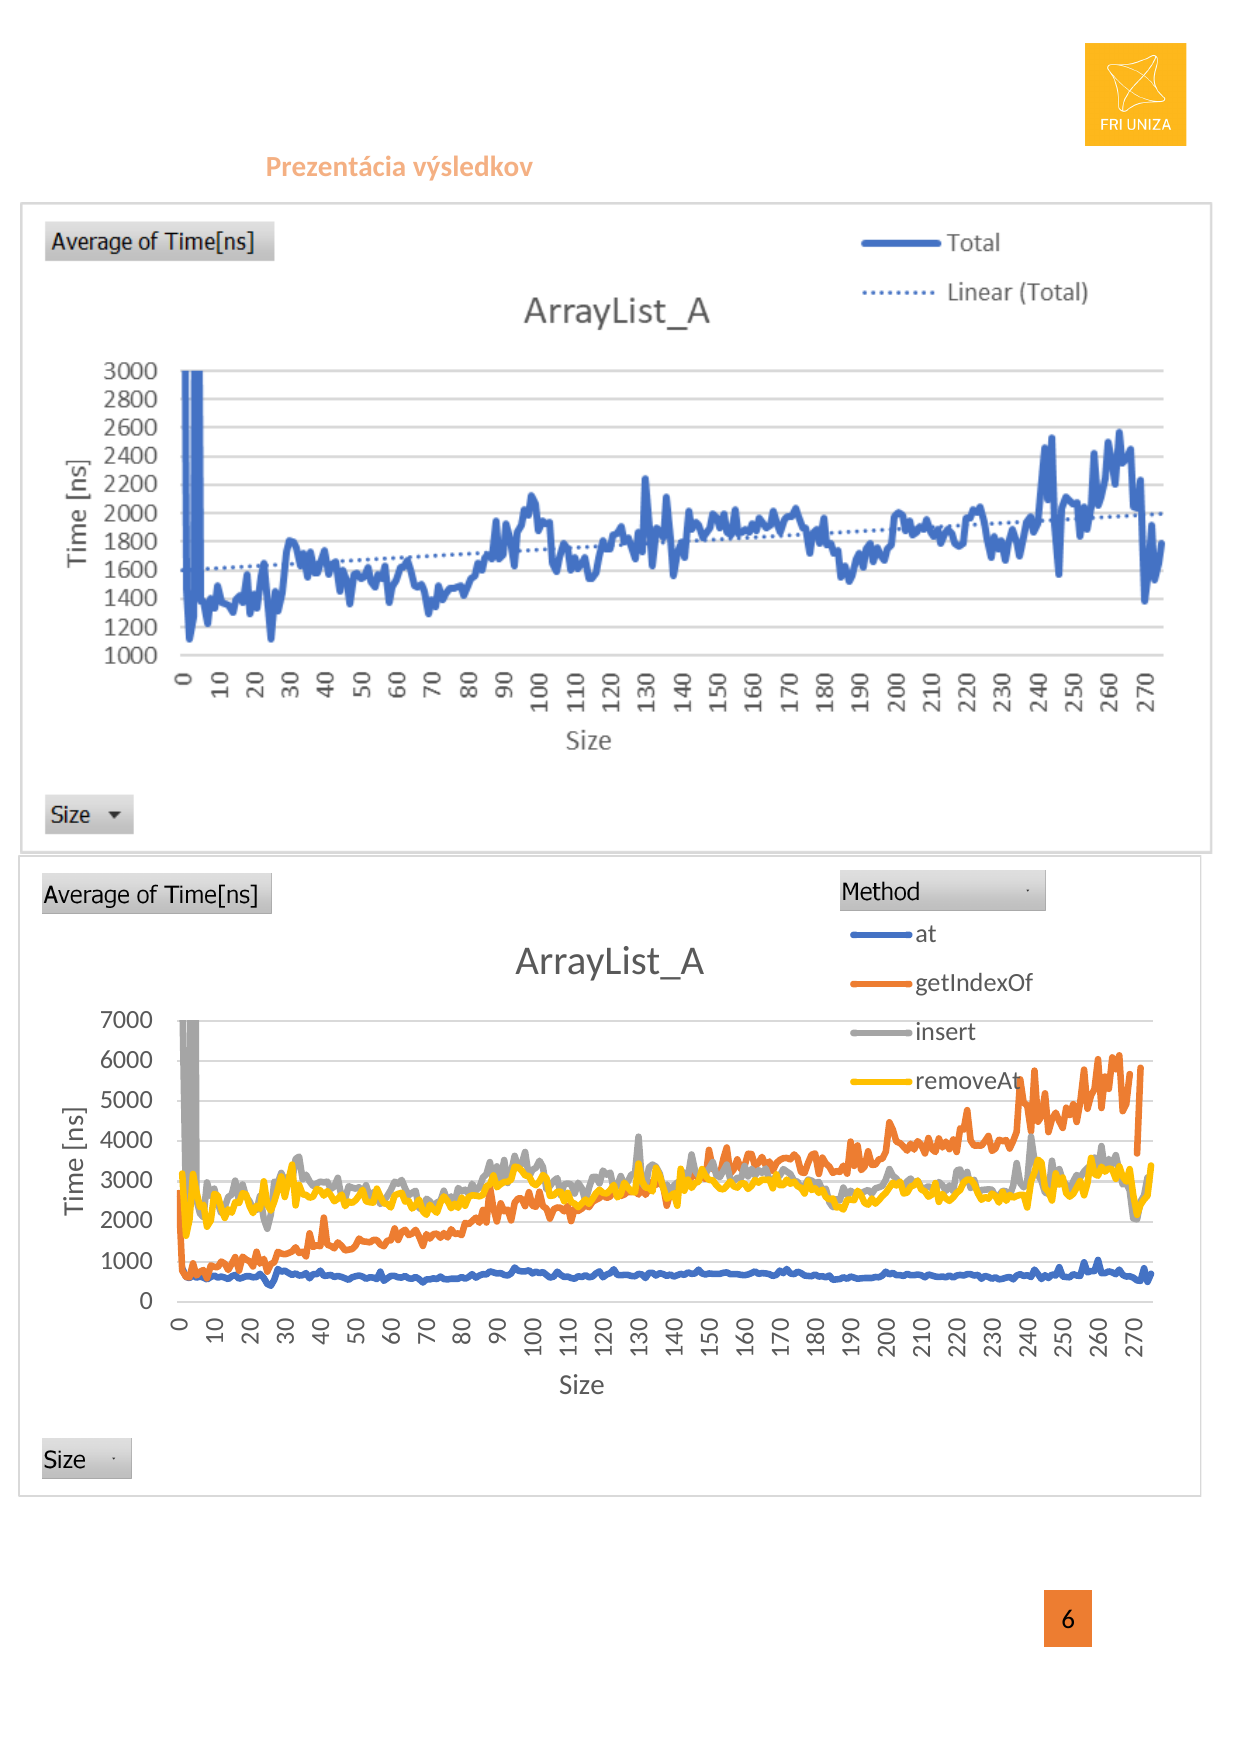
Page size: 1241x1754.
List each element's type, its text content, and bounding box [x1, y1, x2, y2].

subtitle Prezentácia výsledkov [266, 148, 1092, 183]
picture [1085, 43, 1187, 146]
